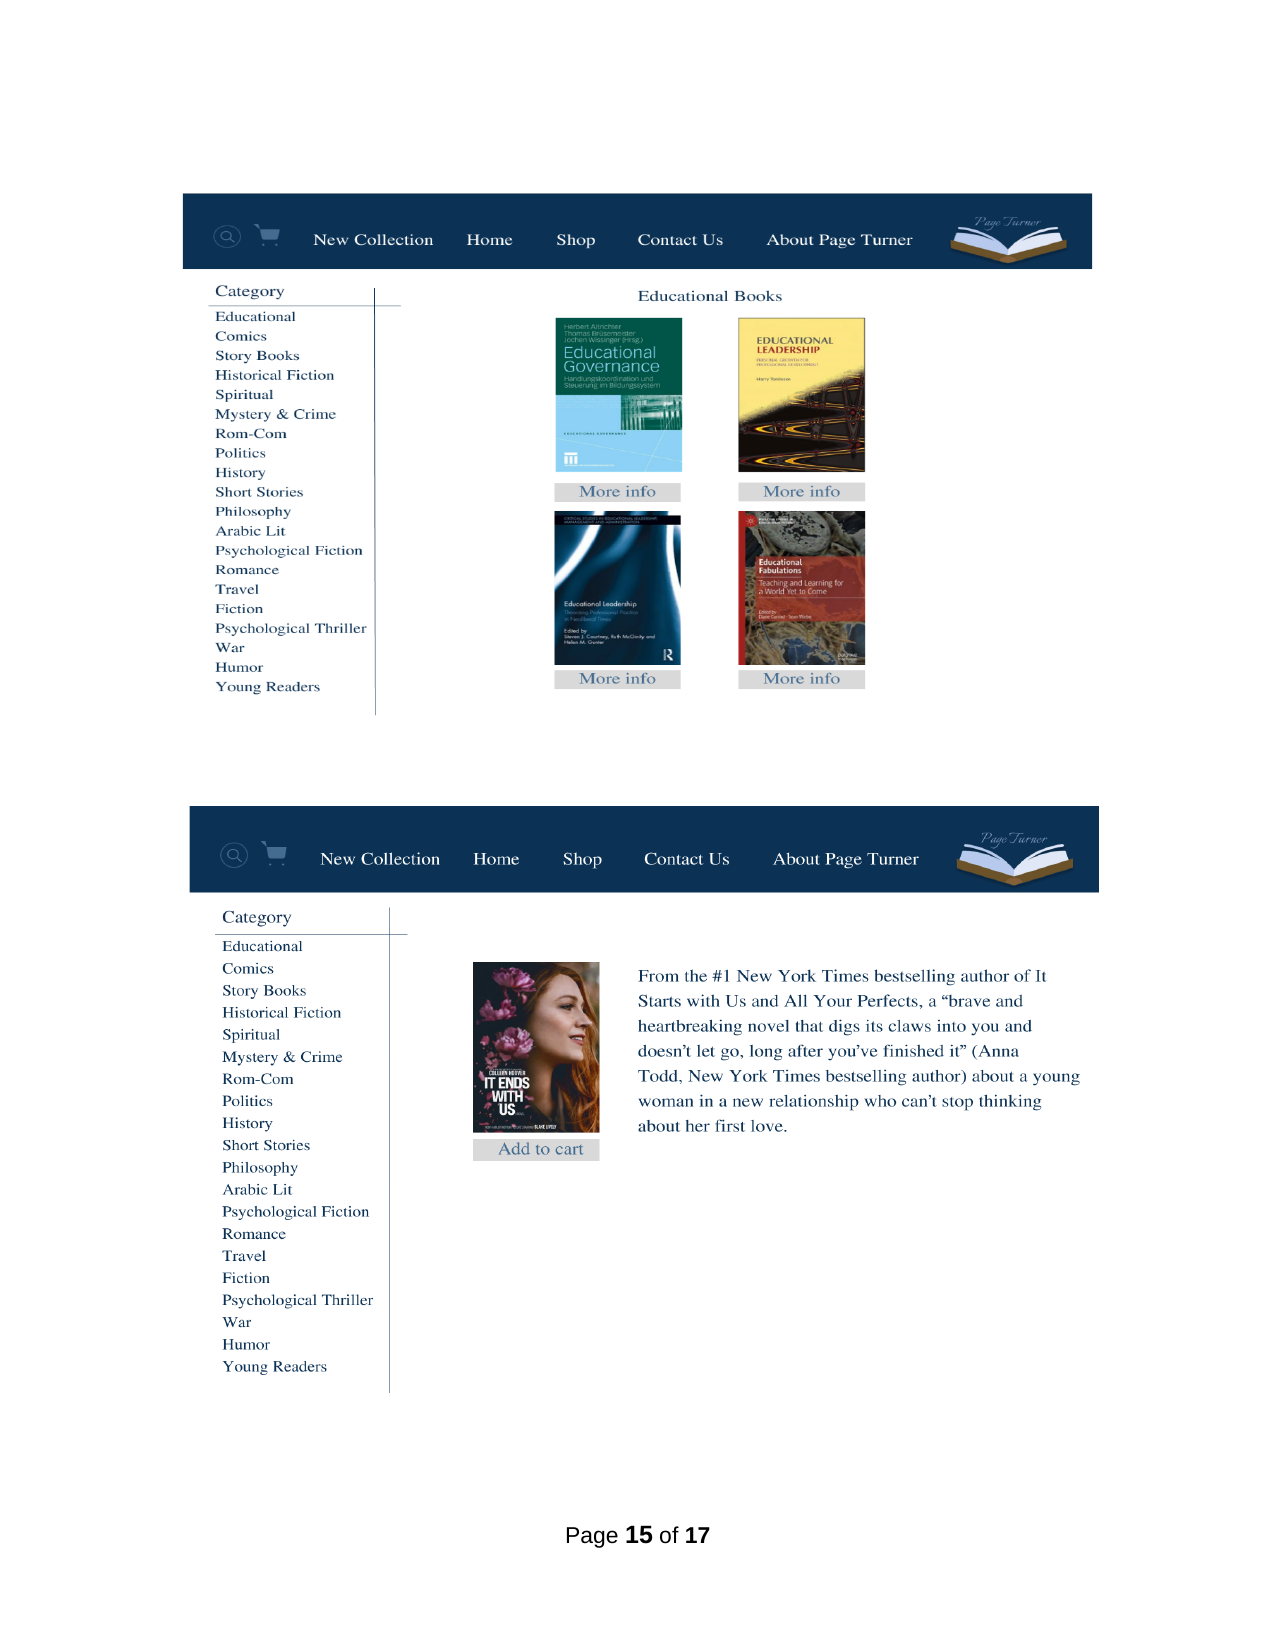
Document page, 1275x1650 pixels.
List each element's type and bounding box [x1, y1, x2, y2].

picture [189, 806, 1099, 1402]
picture [182, 187, 1093, 718]
